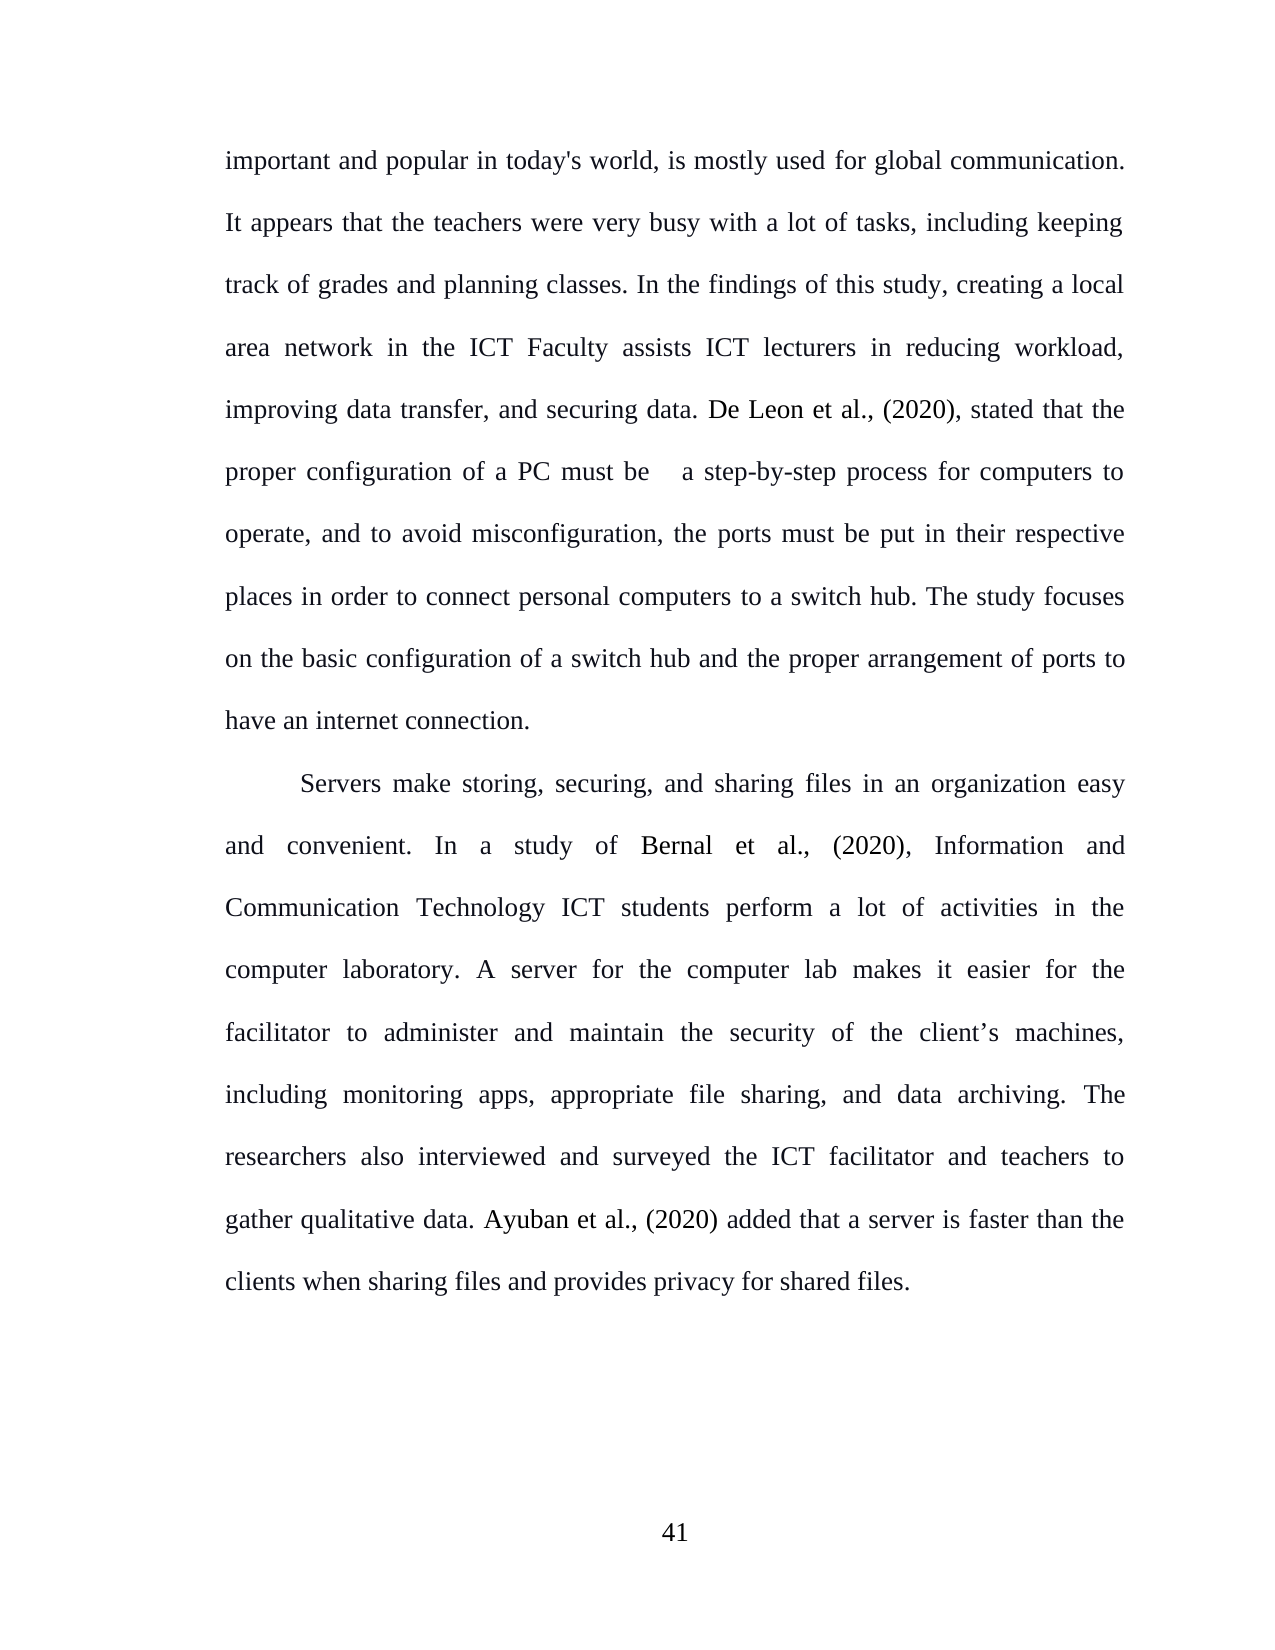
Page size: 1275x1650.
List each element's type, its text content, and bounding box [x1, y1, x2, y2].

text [225, 144, 1125, 736]
text Servers make storing, securing, and sharing files in an organization easy and convenient. In a study of Bernal et al., (2020), Information and Communication Technology ICT students perform a lot of activities in the computer laboratory. A server for the computer lab makes it easier for the facilitator to administer and maintain the security of the client’s machines, including monitoring apps, appropriate file sharing, and data archiving. The researchers also interviewed and surveyed the ICT facilitator and teachers to gather qualitative data. Ayuban et al., (2020) added that a server is faster than the clients when sharing files and provides privacy for shared files. [225, 767, 1125, 1296]
